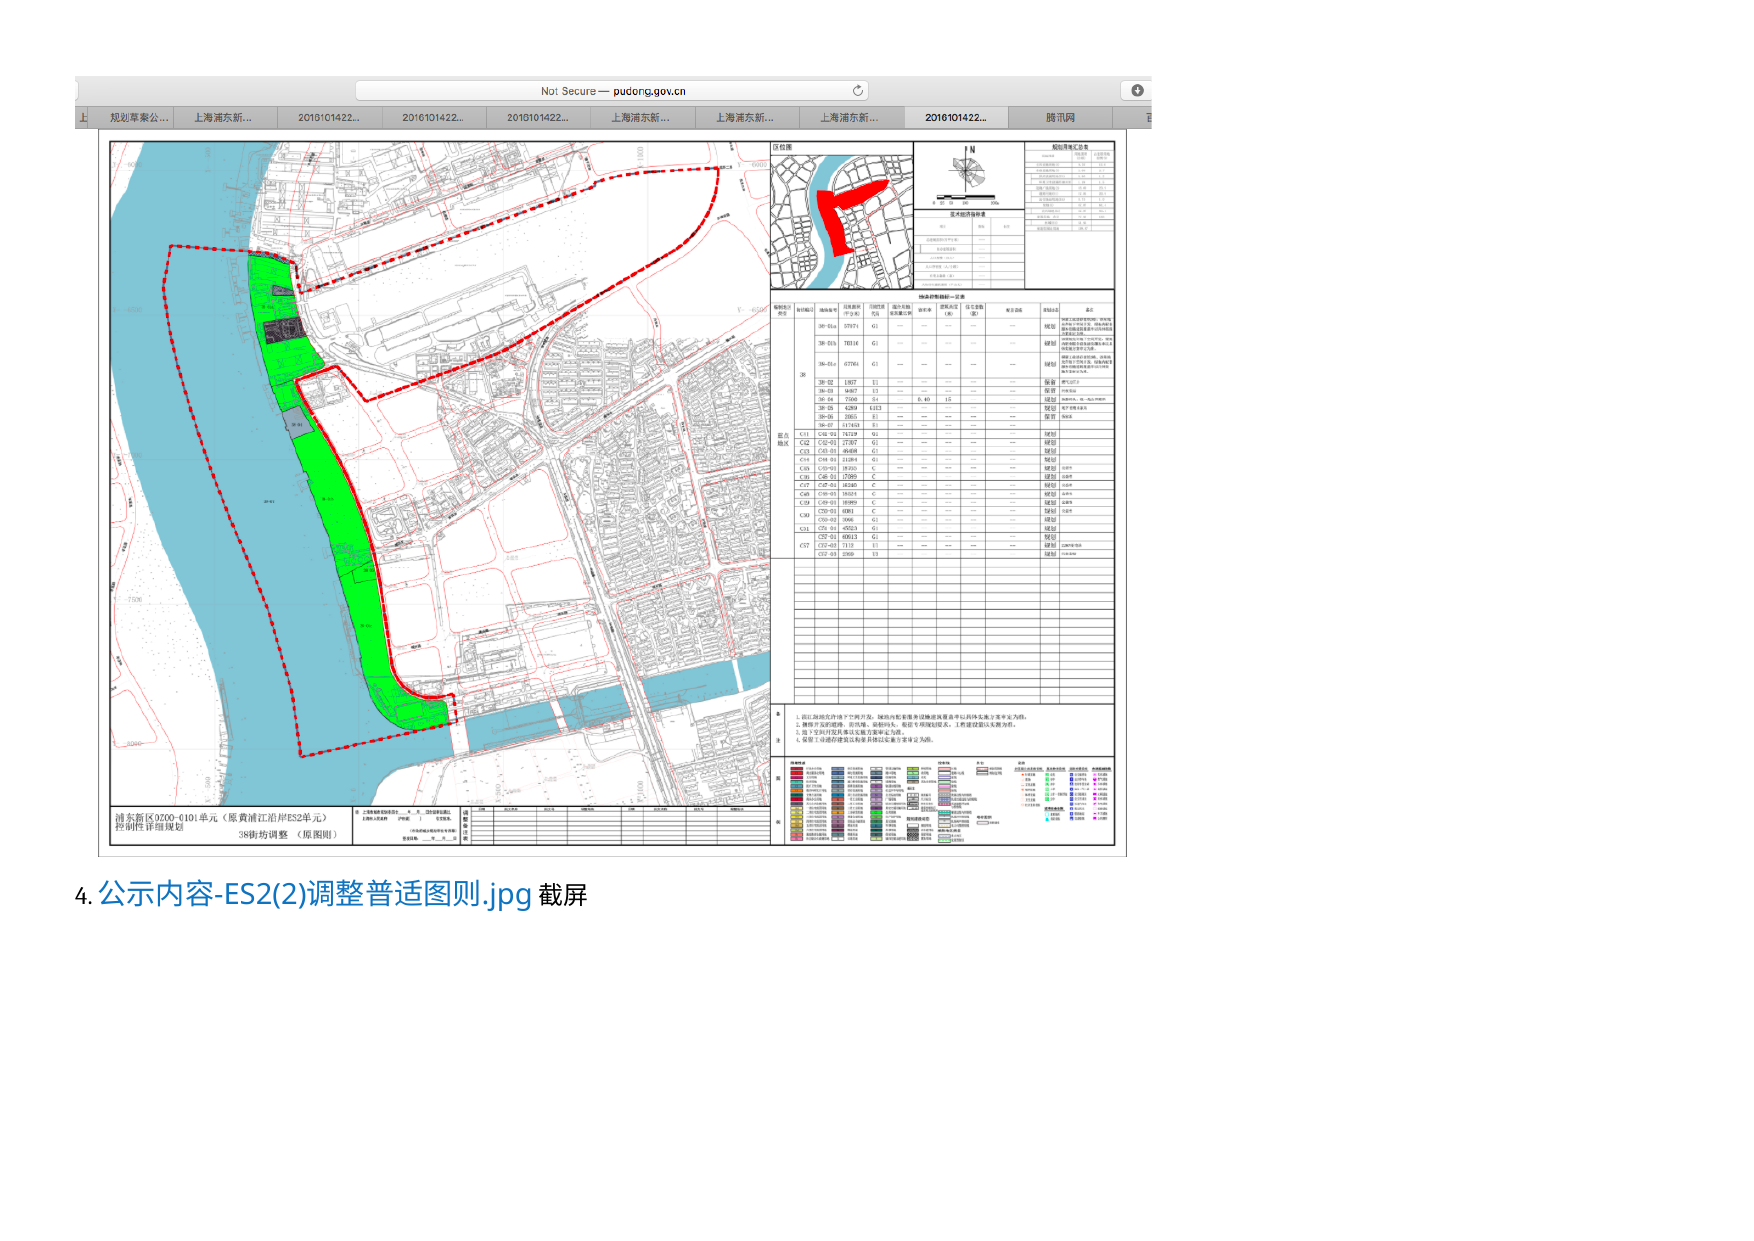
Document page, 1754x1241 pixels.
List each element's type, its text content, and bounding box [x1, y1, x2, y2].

text 4. 公示内容-ES2(2)调整普适图则.jpg截屏 [75, 858, 1679, 926]
picture [75, 76, 1152, 857]
